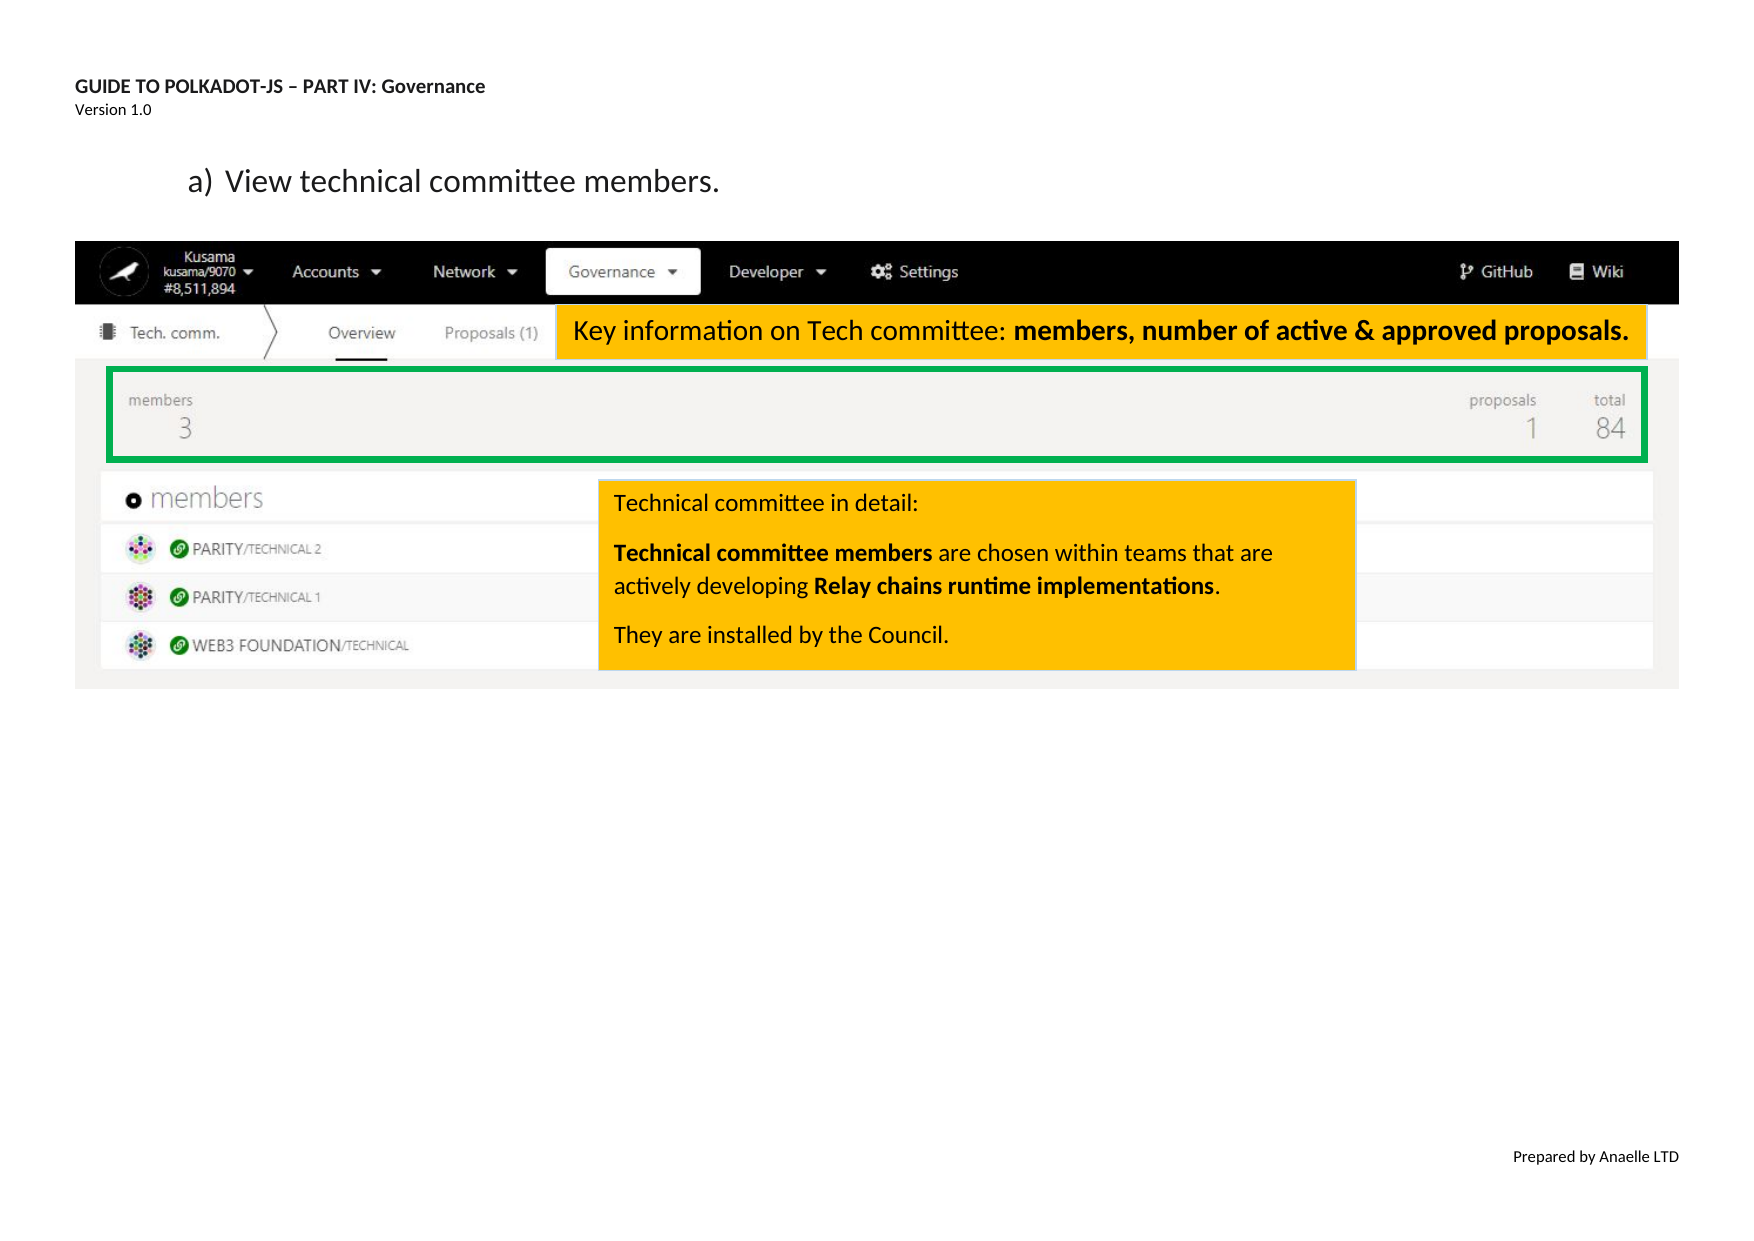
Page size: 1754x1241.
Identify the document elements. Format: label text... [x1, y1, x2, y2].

picture [75, 241, 1679, 689]
list View technical committee members. [187, 160, 1654, 201]
